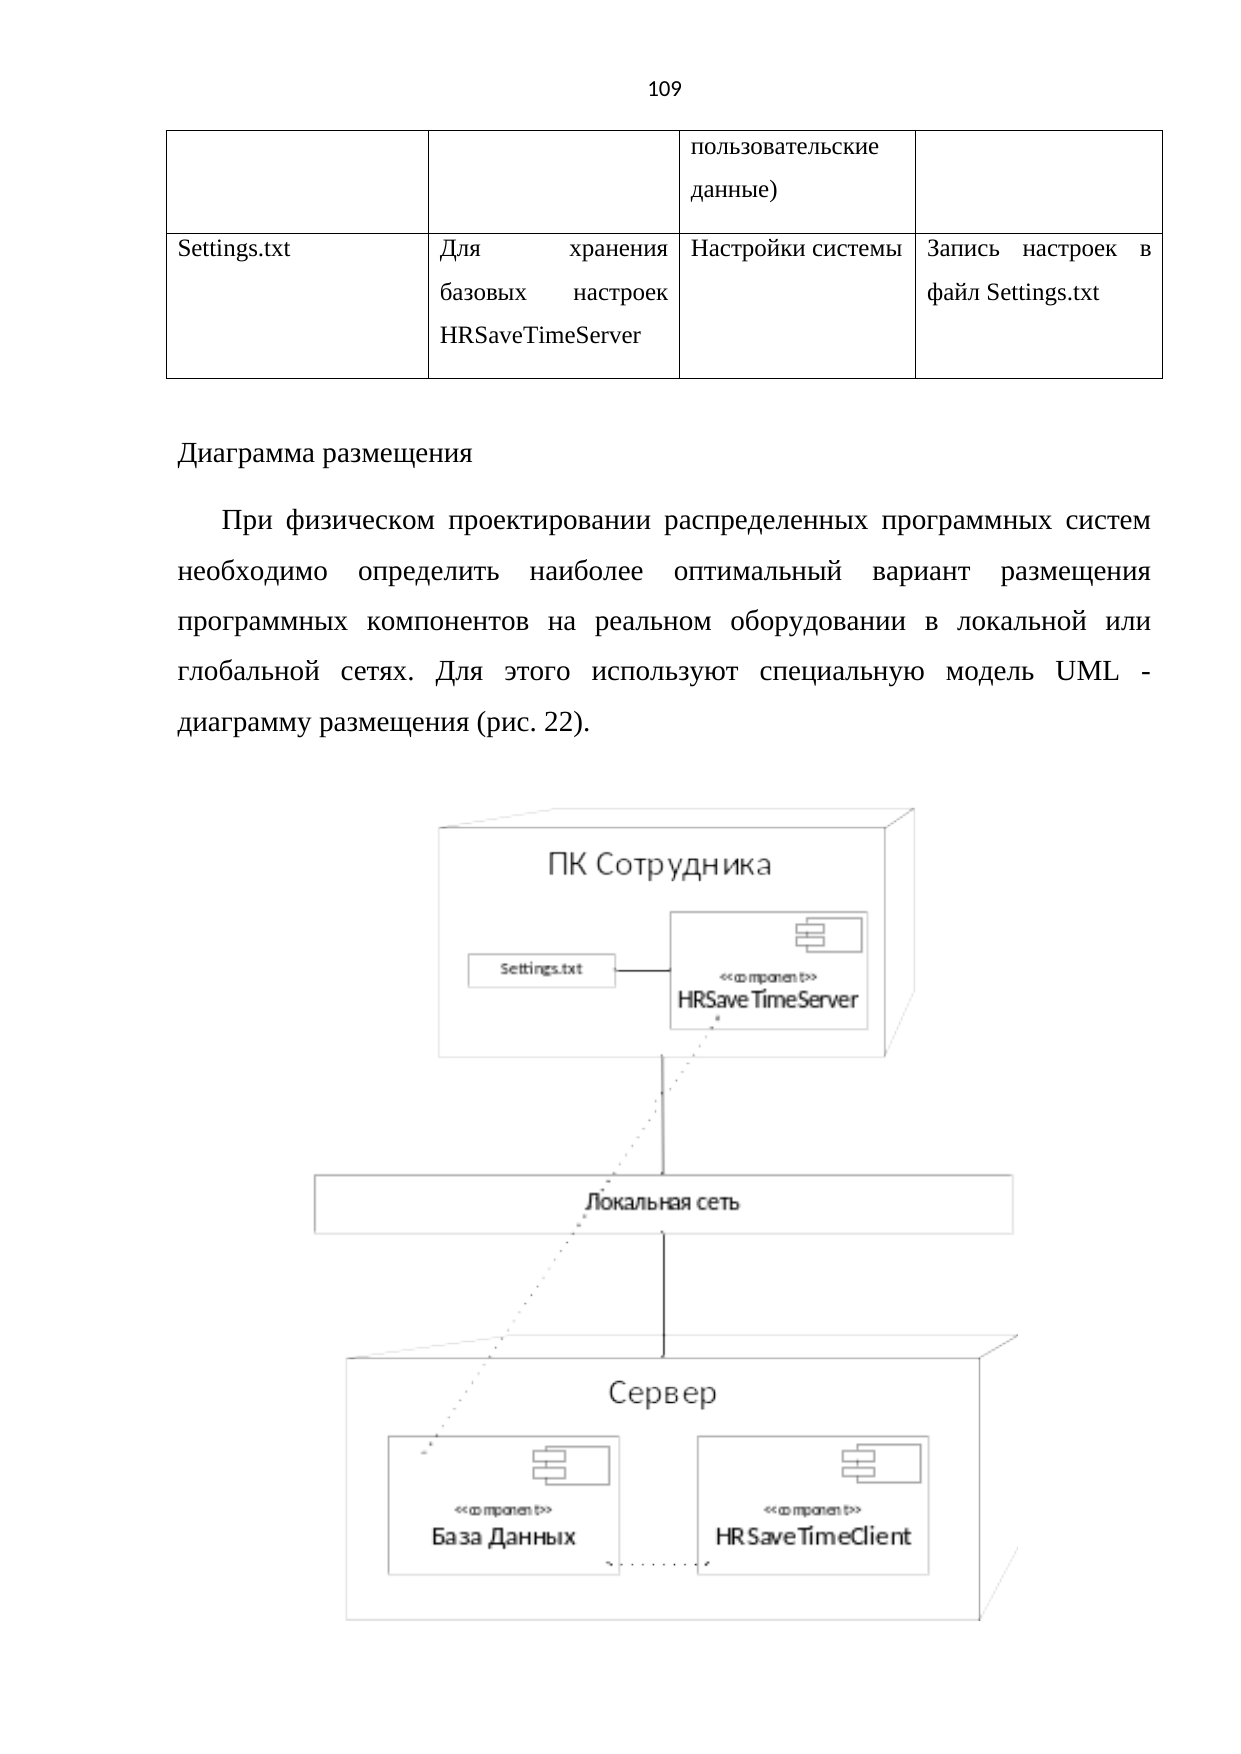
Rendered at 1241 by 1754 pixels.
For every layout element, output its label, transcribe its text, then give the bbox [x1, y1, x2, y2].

text При физическом проектировании распределенных программных систем необходимо определить наиболее оптимальный вариант размещения программных компонентов на реальном оборудовании в локальной или глобальной сетях. Для этого используют специальную модель UML - диаграмму размещения (рис. 22). [177, 502, 1152, 737]
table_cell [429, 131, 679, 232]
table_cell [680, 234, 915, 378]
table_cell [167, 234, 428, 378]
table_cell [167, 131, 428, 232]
subtitle Диаграмма размещения [177, 435, 1152, 469]
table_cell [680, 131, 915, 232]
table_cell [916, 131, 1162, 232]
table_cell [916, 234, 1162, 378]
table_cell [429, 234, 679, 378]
